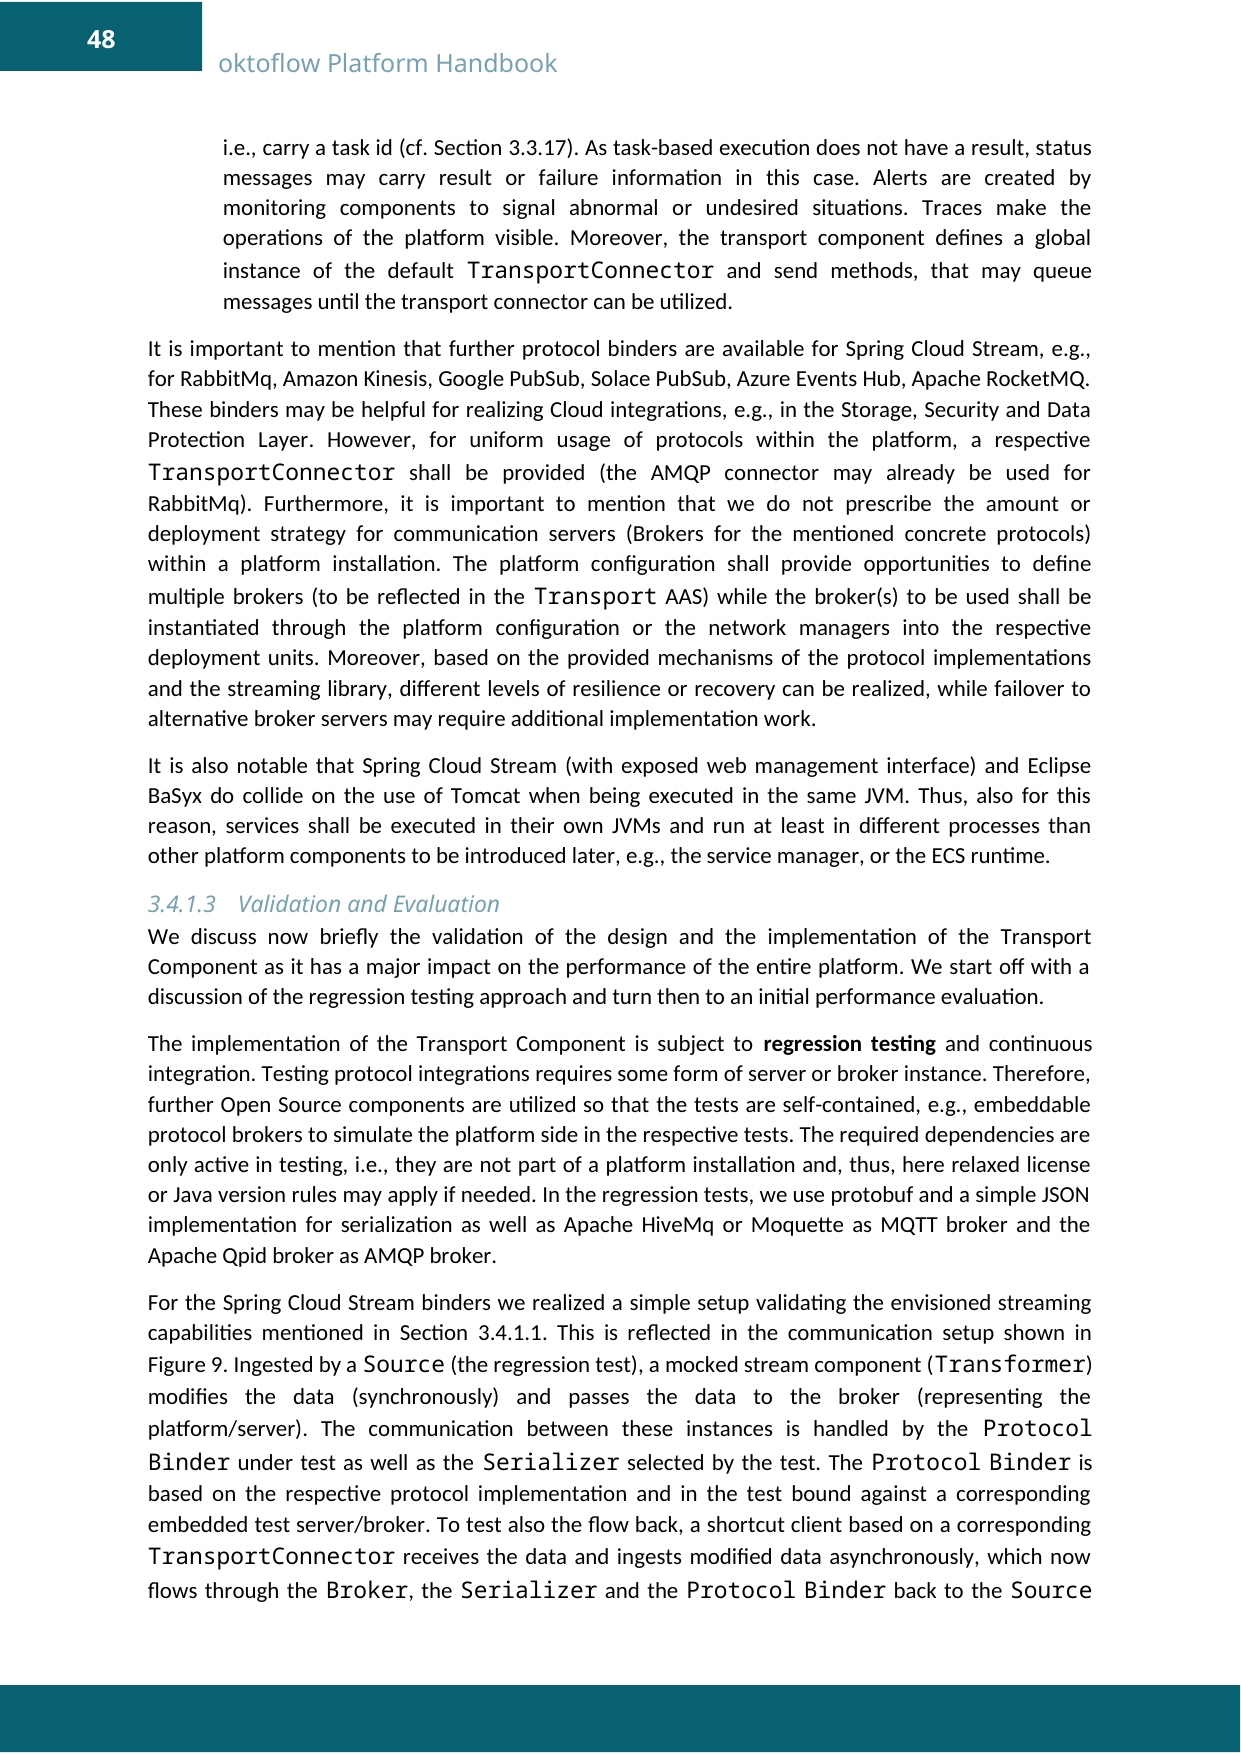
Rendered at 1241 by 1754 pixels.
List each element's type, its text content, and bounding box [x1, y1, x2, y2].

text It is important to mention that further protocol binders are available for Spring Cloud Stream, e.g., for RabbitMq, Amazon Kinesis, Google PubSub, Solace PubSub, Azure Events Hub, Apache RocketMQ. These binders may be helpful for realizing Cloud integrations, e.g., in the Storage, Security and Data Protection Layer. However, for uniform usage of protocols within the platform, a respective TransportConnector shall be provided (the AMQP connector may already be used for RabbitMq). Furthermore, it is important to mention that we do not prescribe the amount or deployment strategy for communication servers (Brokers for the mentioned concrete protocols) within a platform installation. The platform configuration shall provide opportunities to define multiple brokers (to be reflected in the Transport AAS) while the broker(s) to be used shall be instantiated through the platform configuration or the network managers into the respective deployment units. Moreover, based on the provided mechanisms of the protocol implementations and the streaming library, different levels of resilience or recovery can be realized, while failover to alternative broker servers may require additional implementation work. [148, 334, 1093, 732]
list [185, 133, 1093, 316]
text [148, 1288, 1093, 1605]
subtitle Validation and Evaluation [148, 888, 1093, 919]
text The implementation of the Transport Component is subject to regression testing and continuous integration. Testing protocol integrations requires some form of server or broker instance. Therefore, further Open Source components are utilized so that the tests are self-contained, e.g., embeddable protocol brokers to simulate the platform side in the respective tests. The required dependencies are only active in testing, i.e., they are not part of a platform installation and, thus, here relaxed license or Java version rules may apply if needed. In the regression tests, we use protobuf and a simple JSON implementation for serialization as well as Apache HiveMq or Moquette as MQTT broker and the Apache Qpid broker as AMQP broker. [148, 1029, 1093, 1269]
text It is also notable that Spring Cloud Stream (with exposed web management interface) and Eclipse BaSyx do collide on the use of Tomcat when being executed in the same JVM. Thus, also for this reason, services shall be executed in their own JVMs and run at least in different processes than other platform components to be introduced later, e.g., the service manager, or the ECS runtime. [148, 751, 1093, 869]
text We discuss now briefly the validation of the design and the implementation of the Transport Component as it has a major impact on the performance of the entire platform. We start off with a discussion of the regression testing approach and turn then to an initial performance evaluation. [148, 922, 1093, 1011]
